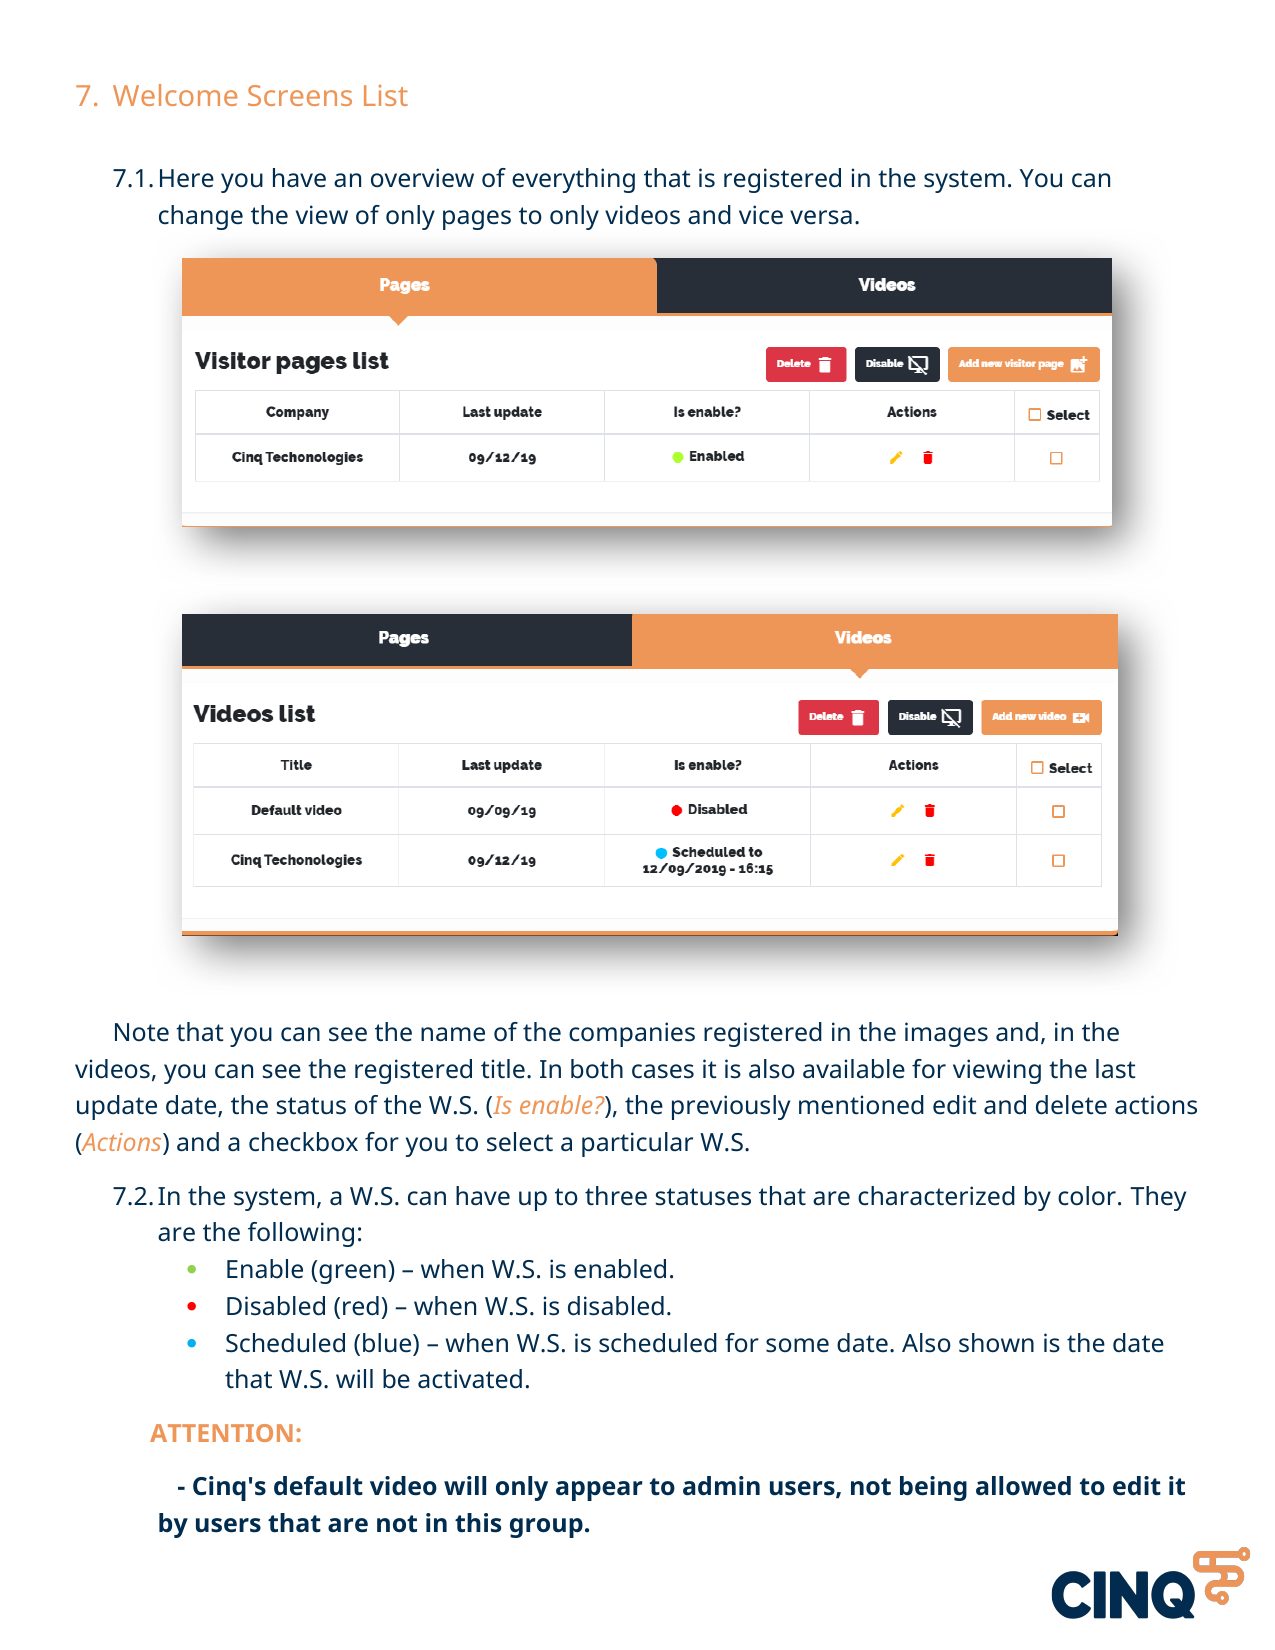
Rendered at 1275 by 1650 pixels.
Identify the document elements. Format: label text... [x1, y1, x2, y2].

picture [182, 258, 1112, 527]
list Scheduled (blue) – when W.S. is scheduled for some date. Also shown is the date that W.S. will be activated. [187, 1325, 1200, 1396]
picture [1051, 1547, 1251, 1619]
list In the system, a W.S. can have up to three statuses that are characterized by color. They are the following: [112, 1178, 1200, 1249]
picture [182, 614, 1118, 936]
text Note that you can see the name of the companies registered in the images and, in the videos, you can see the registered title. In both cases it is also available for viewing the last update date, the status of the W.S. (Is enable?), the previously mentioned edit and delete actions (Actions) and a checkbox for you to select a particular W.S. [75, 1014, 1200, 1159]
list Disabled (red) – when W.S. is disabled. [187, 1288, 1200, 1323]
text - Cinq's default video will only appear to admin users, not being allowed to edit it by users that are not in this group. [157, 1469, 1200, 1540]
list Enable (green) – when W.S. is enabled. [187, 1252, 1200, 1286]
text ATTENTION: [75, 1416, 1200, 1449]
list Welcome Screens List [75, 75, 1200, 115]
